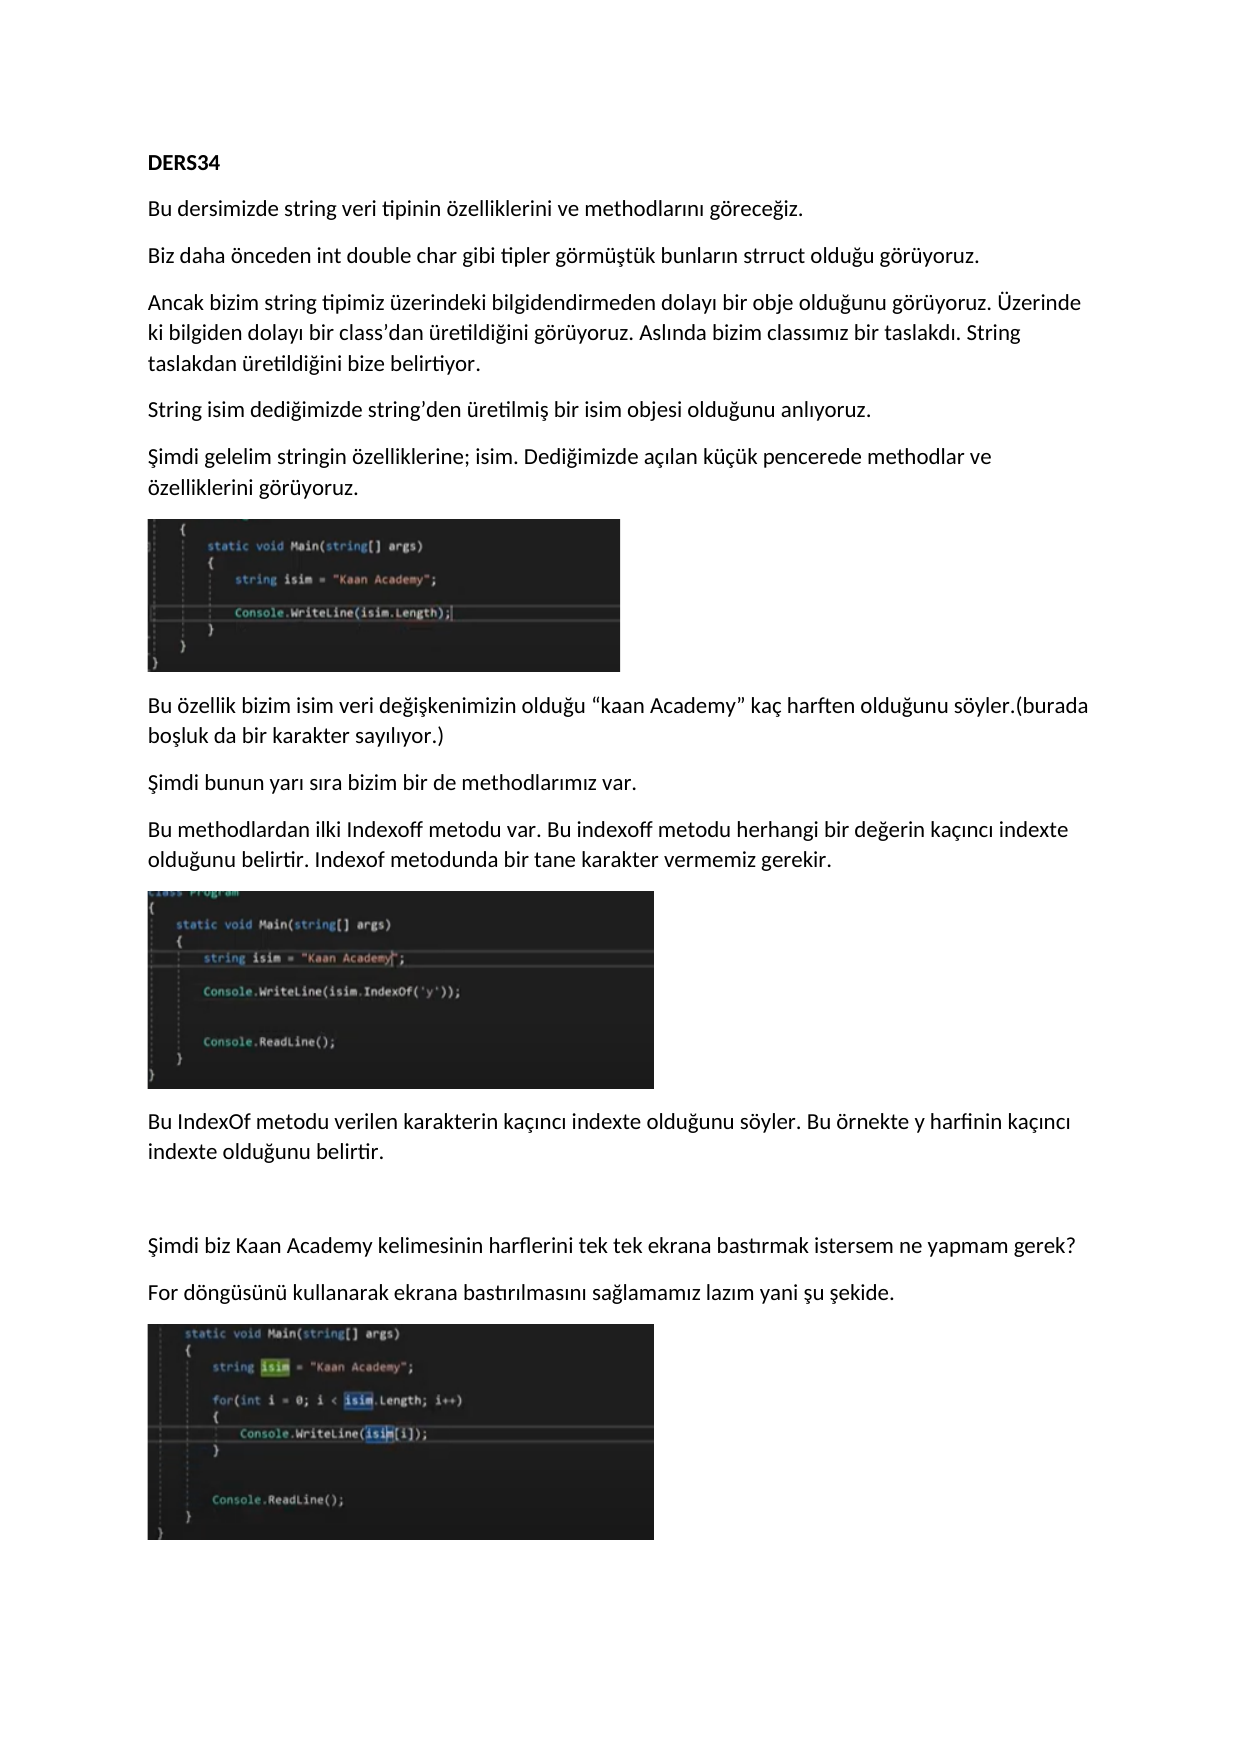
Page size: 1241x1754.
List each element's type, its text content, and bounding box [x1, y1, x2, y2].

text Bu methodlardan ilki Indexoff metodu var. Bu indexoff metodu herhangi bir değerin kaçıncı indexte olduğunu belirtir. Indexof metodunda bir tane karakter vermemiz gerekir. [148, 815, 1093, 873]
text Biz daha önceden int double char gibi tipler görmüştük bunların strruct olduğu görüyoruz. [148, 241, 1093, 269]
text Bu IndexOf metodu verilen karakterin kaçıncı indexte olduğunu söyler. Bu örnekte y harfinin kaçıncı indexte olduğunu belirtir. [148, 1107, 1093, 1165]
text String isim dediğimizde string’den üretilmiş bir isim objesi olduğunu anlıyoruz. [148, 396, 1093, 423]
text For döngüsünü kullanarak ekrana bastırılmasını sağlamamız lazım yani şu şekide. [148, 1278, 1093, 1306]
text Şimdi bunun yarı sıra bizim bir de methodlarımız var. [148, 768, 1093, 796]
picture [147, 519, 621, 672]
text DERS34 [148, 148, 1093, 176]
text Şimdi gelelim stringin özelliklerine; isim. Dediğimizde açılan küçük pencerede methodlar ve özelliklerini görüyoruz. [148, 442, 1093, 501]
text Şimdi biz Kaan Academy kelimesinin harflerini tek tek ekrana bastırmak istersem ne yapmam gerek? [148, 1231, 1093, 1259]
text Bu dersimizde string veri tipinin özelliklerini ve methodlarını göreceğiz. [148, 194, 1093, 222]
text Ancak bizim string tipimiz üzerindeki bilgidendirmeden dolayı bir obje olduğunu görüyoruz. Üzerinde ki bilgiden dolayı bir class’dan üretildiğini görüyoruz. Aslında bizim classımız bir taslakdı. String taslakdan üretildiğini bize belirtiyor. [148, 288, 1093, 377]
text Bu özellik bizim isim veri değişkenimizin olduğu “kaan Academy” kaç harften olduğunu söyler.(burada boşluk da bir karakter sayılıyor.) [148, 691, 1093, 749]
picture [147, 1324, 654, 1540]
picture [147, 891, 654, 1089]
